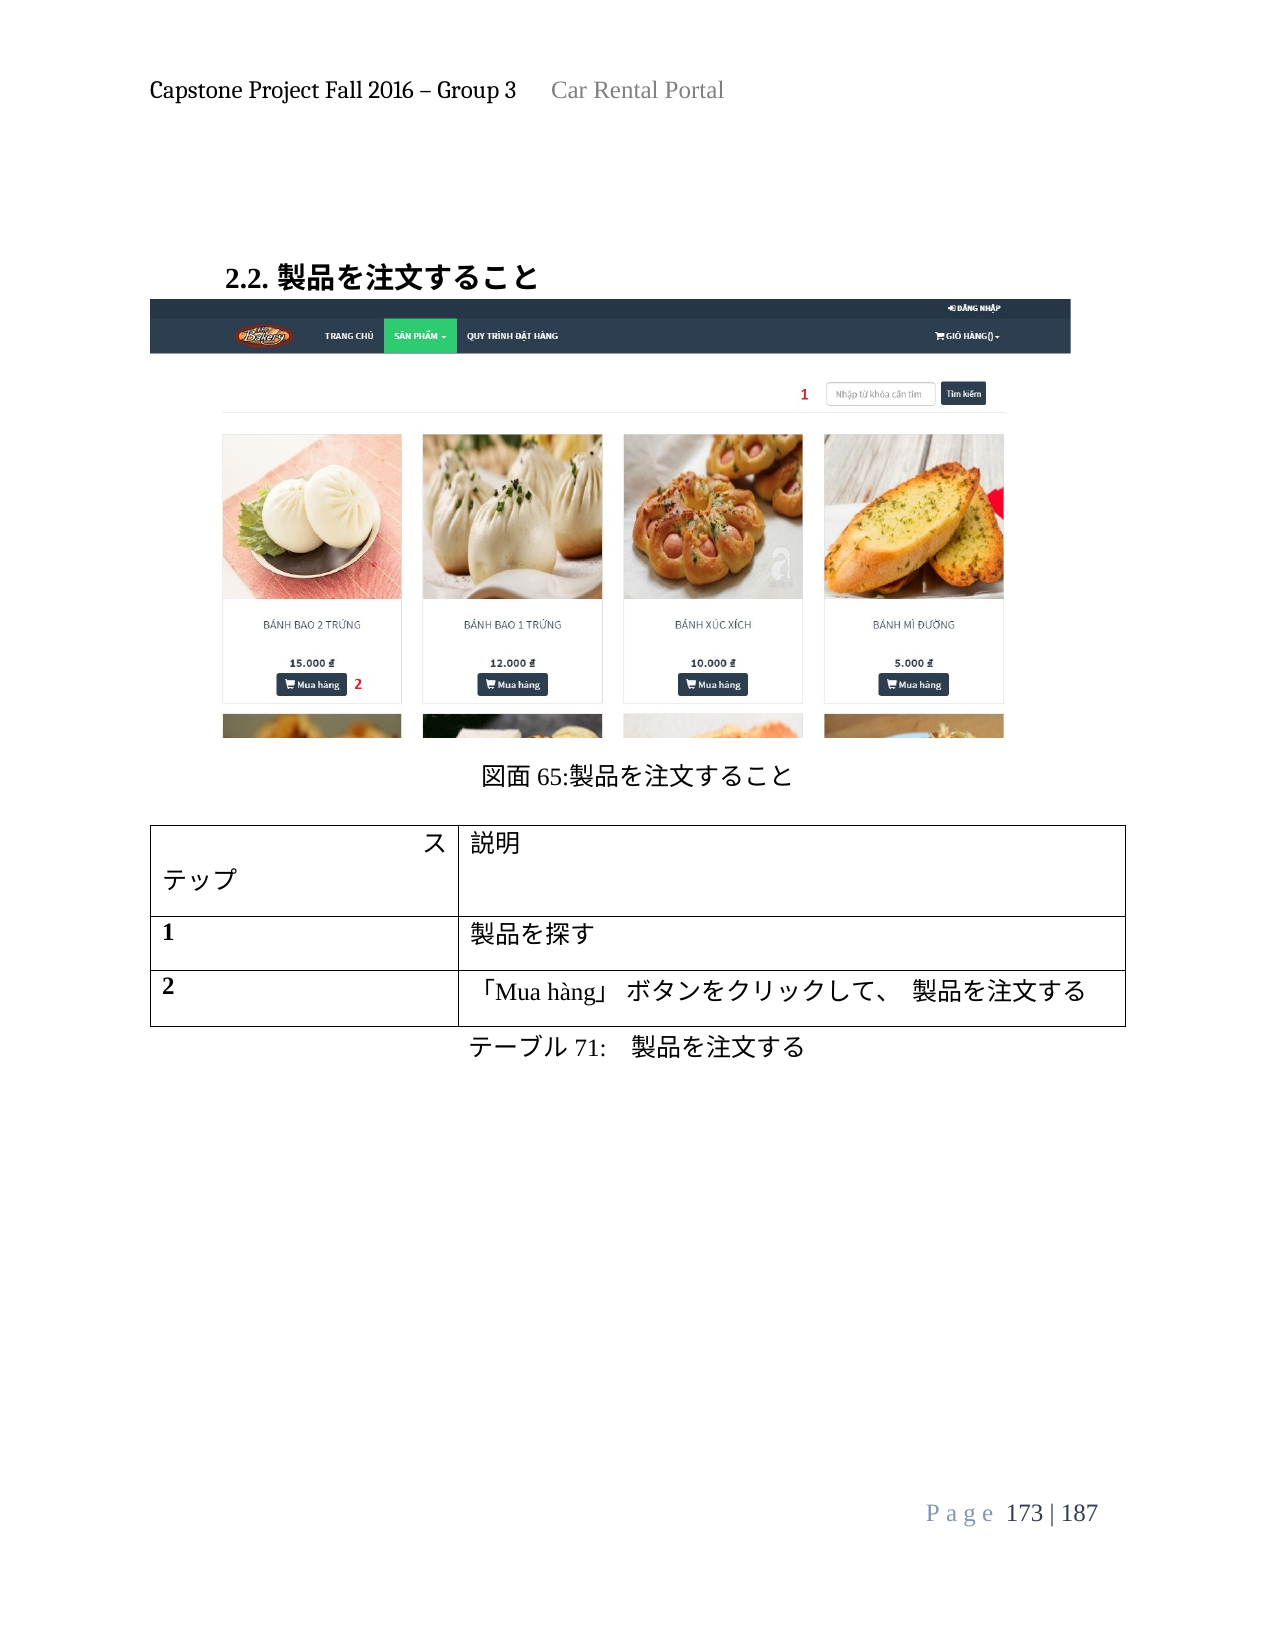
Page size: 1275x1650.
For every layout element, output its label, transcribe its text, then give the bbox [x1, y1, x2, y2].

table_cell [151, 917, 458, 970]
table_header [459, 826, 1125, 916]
text テーブル 71: 製品を注文する [150, 1027, 1125, 1063]
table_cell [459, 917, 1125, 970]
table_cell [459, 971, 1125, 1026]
picture [150, 299, 1071, 738]
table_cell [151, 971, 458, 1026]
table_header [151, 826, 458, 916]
subtitle 製品を注文すること [225, 257, 1125, 297]
